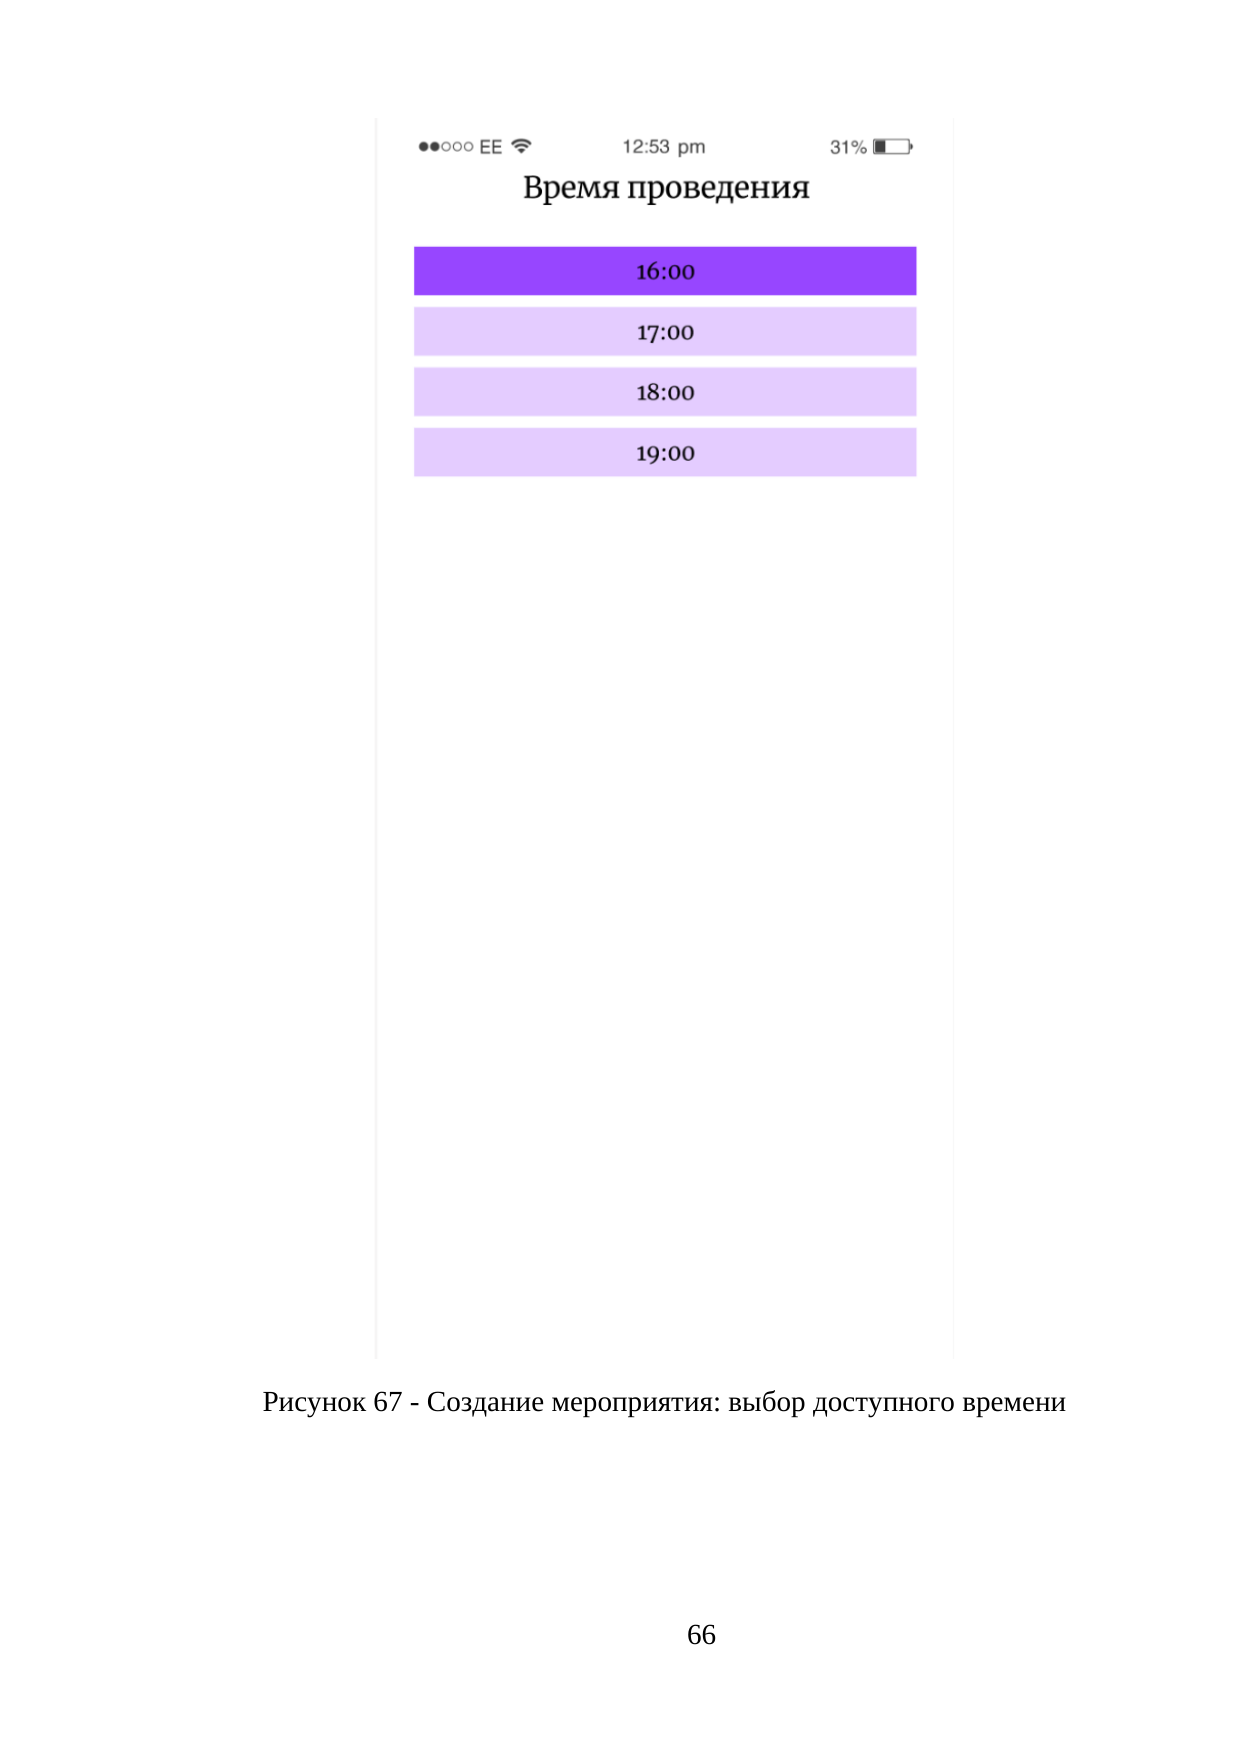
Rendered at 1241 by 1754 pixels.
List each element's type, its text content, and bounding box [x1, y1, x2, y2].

picture [374, 118, 955, 1359]
text Рисунок 67 - Создание мероприятия: выбор доступного времени [177, 1384, 1152, 1417]
